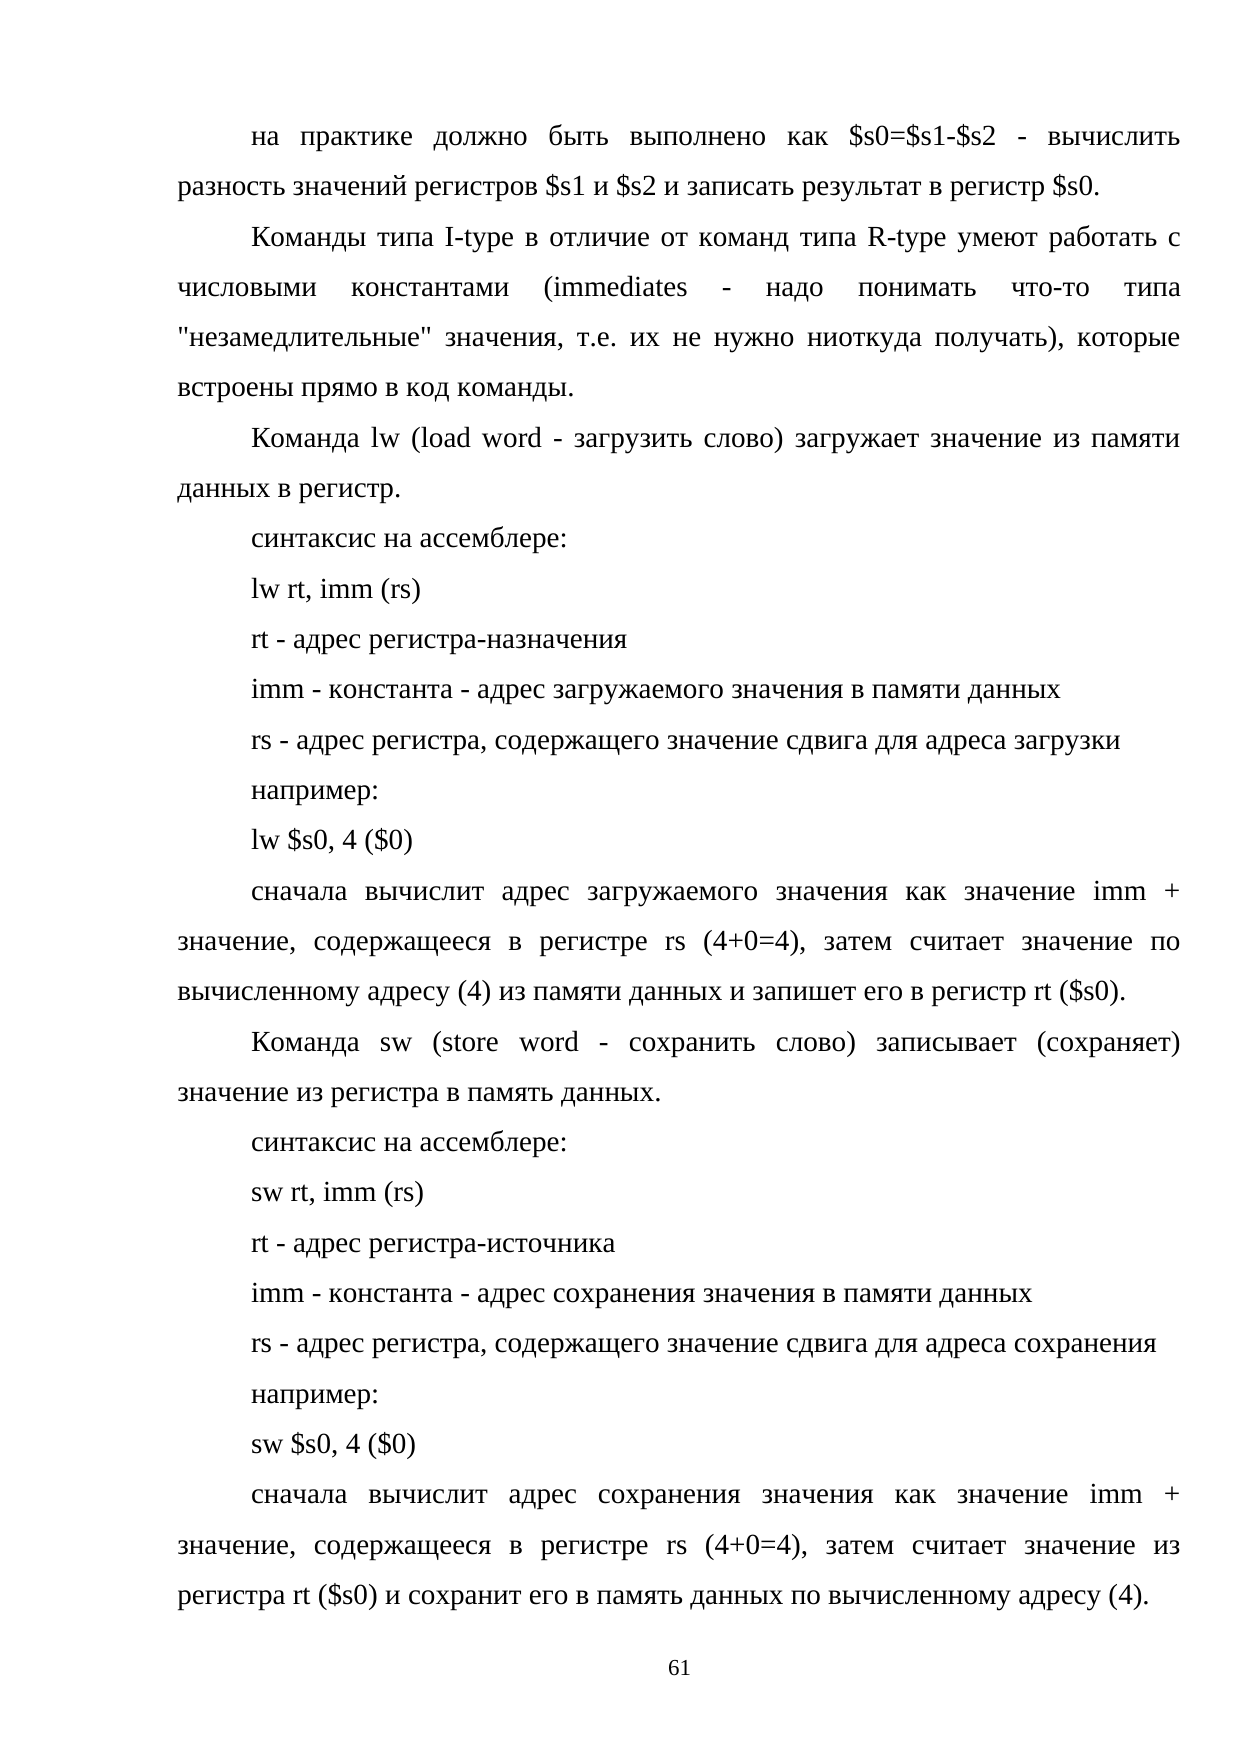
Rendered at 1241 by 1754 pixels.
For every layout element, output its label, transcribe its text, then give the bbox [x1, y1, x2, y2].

text Команда lw (load word - загрузить слово) загружает значение из памяти данных в регистр. [177, 420, 1182, 504]
text imm - константа - адрес загружаемого значения в памяти данных [177, 671, 1182, 705]
text rt - адрес регистра-источника [177, 1225, 1182, 1258]
text синтаксис на ассемблере: [177, 521, 1182, 554]
text сначала вычислит адрес сохранения значения как значение imm + значение, содержащееся в регистре rs (4+0=4), затем считает значение из регистра rt ($s0) и сохранит его в память данных по вычисленному адресу (4). [177, 1476, 1182, 1611]
text sw $s0, 4 ($0) [177, 1426, 1182, 1460]
text sw rt, imm (rs) [177, 1174, 1182, 1208]
text синтаксис на ассемблере: [177, 1124, 1182, 1158]
text lw $s0, 4 ($0) [177, 822, 1182, 856]
text imm - константа - адрес сохранения значения в памяти данных [177, 1275, 1182, 1309]
text Команды типа I-type в отличие от команд типа R-type умеют работать с числовыми константами (immediates - надо понимать что-то типа "незамедлительные" значения, т.е. их не нужно ниоткуда получать), которые встроены прямо в код команды. [177, 219, 1182, 403]
text например: [177, 772, 1182, 806]
text сначала вычислит адрес загружаемого значения как значение imm + значение, содержащееся в регистре rs (4+0=4), затем считает значение по вычисленному адресу (4) из памяти данных и запишет его в регистр rt ($s0). [177, 873, 1182, 1007]
text на практике должно быть выполнено как $s0=$s1-$s2 - вычислить разность значений регистров $s1 и $s2 и записать результат в регистр $s0. [177, 118, 1182, 202]
text rt - адрес регистра-назначения [177, 621, 1182, 655]
text например: [177, 1376, 1182, 1409]
text rs - адрес регистра, содержащего значение сдвига для адреса загрузки [177, 722, 1182, 755]
text rs - адрес регистра, содержащего значение сдвига для адреса сохранения [177, 1326, 1182, 1359]
text Команда sw (store word - сохранить слово) записывает (сохраняет) значение из регистра в память данных. [177, 1024, 1182, 1107]
text lw rt, imm (rs) [177, 571, 1182, 604]
